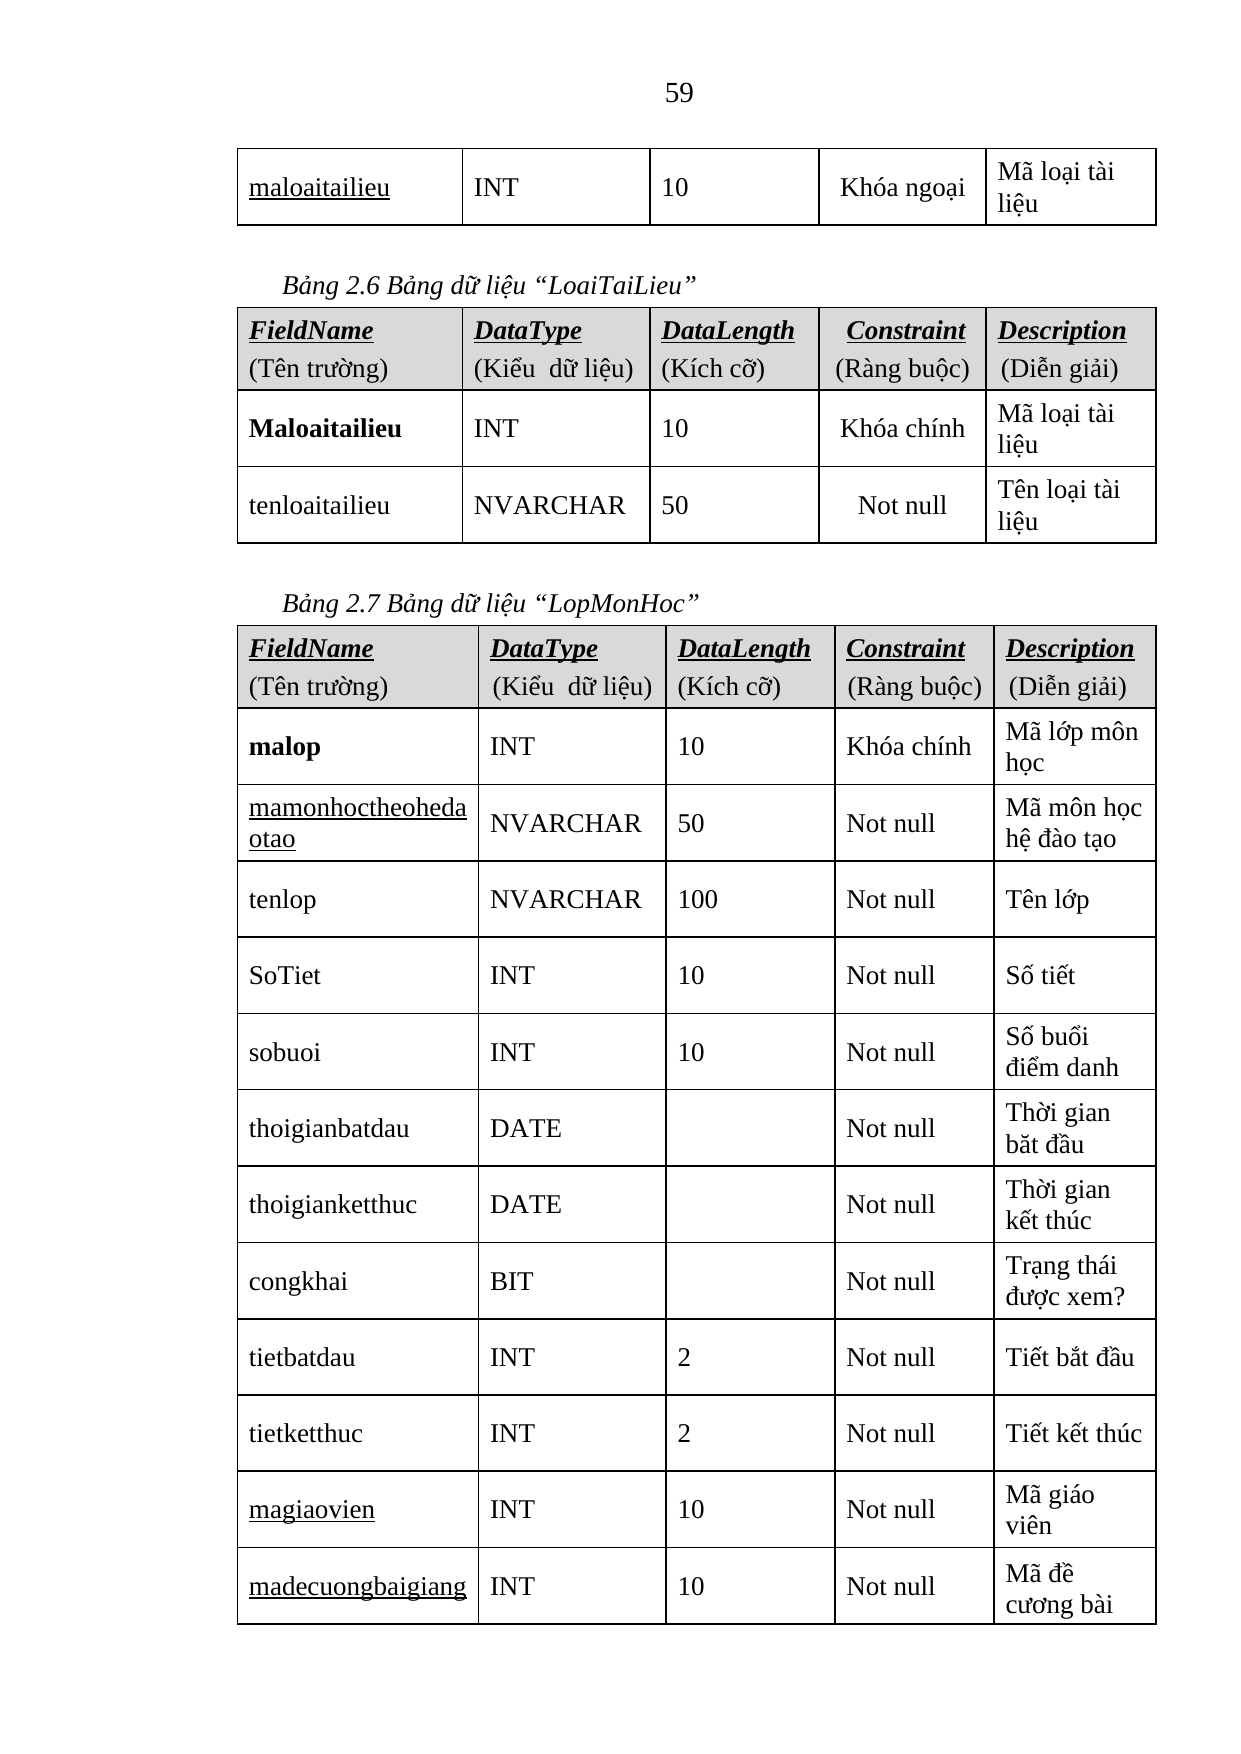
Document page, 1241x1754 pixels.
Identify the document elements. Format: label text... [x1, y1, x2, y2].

table_cell Mã loại tài liệu [987, 149, 1155, 224]
table_cell [667, 1243, 834, 1318]
table_cell Not null [836, 1320, 993, 1394]
table_cell Not null [836, 1167, 993, 1241]
table_cell Số tiết [995, 938, 1155, 1012]
table_cell Mã loại tài liệu [987, 391, 1155, 466]
table_cell 10 [667, 1548, 834, 1623]
table_cell Tên lớp [995, 862, 1155, 936]
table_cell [995, 1548, 1155, 1623]
table_header FieldName (Tên trường) [238, 626, 478, 707]
table_cell Not null [836, 1396, 993, 1470]
table_cell INT [479, 1472, 665, 1547]
table_cell Mã môn học hệ đào tạo [995, 785, 1155, 860]
table_cell Tiết kết thúc [995, 1396, 1155, 1470]
table_cell 50 [667, 785, 834, 860]
table_cell 10 [667, 938, 834, 1012]
table_cell Not null [836, 785, 993, 860]
table_cell INT [479, 709, 665, 783]
table_cell tenlop [238, 862, 478, 936]
table_cell SoTiet [238, 938, 478, 1012]
table_header DataLength (Kích cỡ) [667, 626, 834, 707]
table_cell madecuongbaigiang [238, 1548, 478, 1623]
table_header Constraint (Ràng buộc) [836, 626, 993, 707]
table_cell tenloaitailieu [238, 467, 462, 542]
table_cell sobuoi [238, 1014, 478, 1089]
table_cell magiaovien [238, 1472, 478, 1547]
table_cell Mã lớp môn học [995, 709, 1155, 783]
table_cell Not null [836, 1472, 993, 1547]
table_cell DATE [479, 1167, 665, 1241]
table_cell mamonhoctheohedaotao [238, 785, 478, 860]
table_cell NVARCHAR [479, 785, 665, 860]
table_header Constraint (Ràng buộc) [820, 308, 985, 389]
table_cell Maloaitailieu [238, 391, 462, 466]
table_cell Not null [836, 1243, 993, 1318]
table_cell Tên loại tài liệu [987, 467, 1155, 542]
table_header Description (Diễn giải) [987, 308, 1155, 389]
table_cell 10 [651, 391, 818, 466]
table_cell congkhai [238, 1243, 478, 1318]
table_cell NVARCHAR [463, 467, 649, 542]
text Bảng 2.7 Bảng dữ liệu “LopMonHoc” [282, 587, 1152, 618]
table_cell Tiết bắt đầu [995, 1320, 1155, 1394]
table_cell INT [479, 938, 665, 1012]
table_cell Not null [836, 1014, 993, 1089]
table_cell [667, 1090, 834, 1165]
table_cell 10 [667, 1472, 834, 1547]
table_cell INT [479, 1014, 665, 1089]
table_cell Not null [836, 1548, 993, 1623]
table_cell maloaitailieu [238, 149, 462, 224]
table_cell tietketthuc [238, 1396, 478, 1470]
table_cell 2 [667, 1320, 834, 1394]
table_cell DATE [479, 1090, 665, 1165]
table_cell [667, 1167, 834, 1241]
table_cell Mã giáo viên [995, 1472, 1155, 1547]
table_header DataType (Kiểu dữ liệu) [463, 308, 649, 389]
table_cell INT [479, 1548, 665, 1623]
table_cell Khóa ngoại [820, 149, 985, 224]
table_cell INT [479, 1396, 665, 1470]
table_cell Not null [820, 467, 985, 542]
table_cell Not null [836, 862, 993, 936]
table_cell thoigianketthuc [238, 1167, 478, 1241]
table_cell INT [479, 1320, 665, 1394]
table_cell thoigianbatdau [238, 1090, 478, 1165]
table_cell BIT [479, 1243, 665, 1318]
text Bảng 2.6 Bảng dữ liệu “LoaiTaiLieu” [282, 269, 1152, 300]
table_header DataType (Kiểu dữ liệu) [479, 626, 665, 707]
table_cell 10 [667, 1014, 834, 1089]
table_cell 10 [667, 709, 834, 783]
table_cell Khóa chính [820, 391, 985, 466]
table_cell Số buổi điểm danh [995, 1014, 1155, 1089]
table_cell INT [463, 391, 649, 466]
table_cell malop [238, 709, 478, 783]
table_cell Trạng thái được xem? [995, 1243, 1155, 1318]
table_cell INT [463, 149, 649, 224]
table_cell Not null [836, 938, 993, 1012]
table_header FieldName (Tên trường) [238, 308, 462, 389]
table_header Description (Diễn giải) [995, 626, 1155, 707]
table_cell Thời gian kết thúc [995, 1167, 1155, 1241]
table_cell Not null [836, 1090, 993, 1165]
table_cell 10 [651, 149, 818, 224]
table_cell tietbatdau [238, 1320, 478, 1394]
table_cell Khóa chính [836, 709, 993, 783]
table_cell Thời gian băt đầu [995, 1090, 1155, 1165]
table_header DataLength (Kích cỡ) [651, 308, 818, 389]
table_cell 2 [667, 1396, 834, 1470]
table_cell 100 [667, 862, 834, 936]
table_cell NVARCHAR [479, 862, 665, 936]
table_cell 50 [651, 467, 818, 542]
